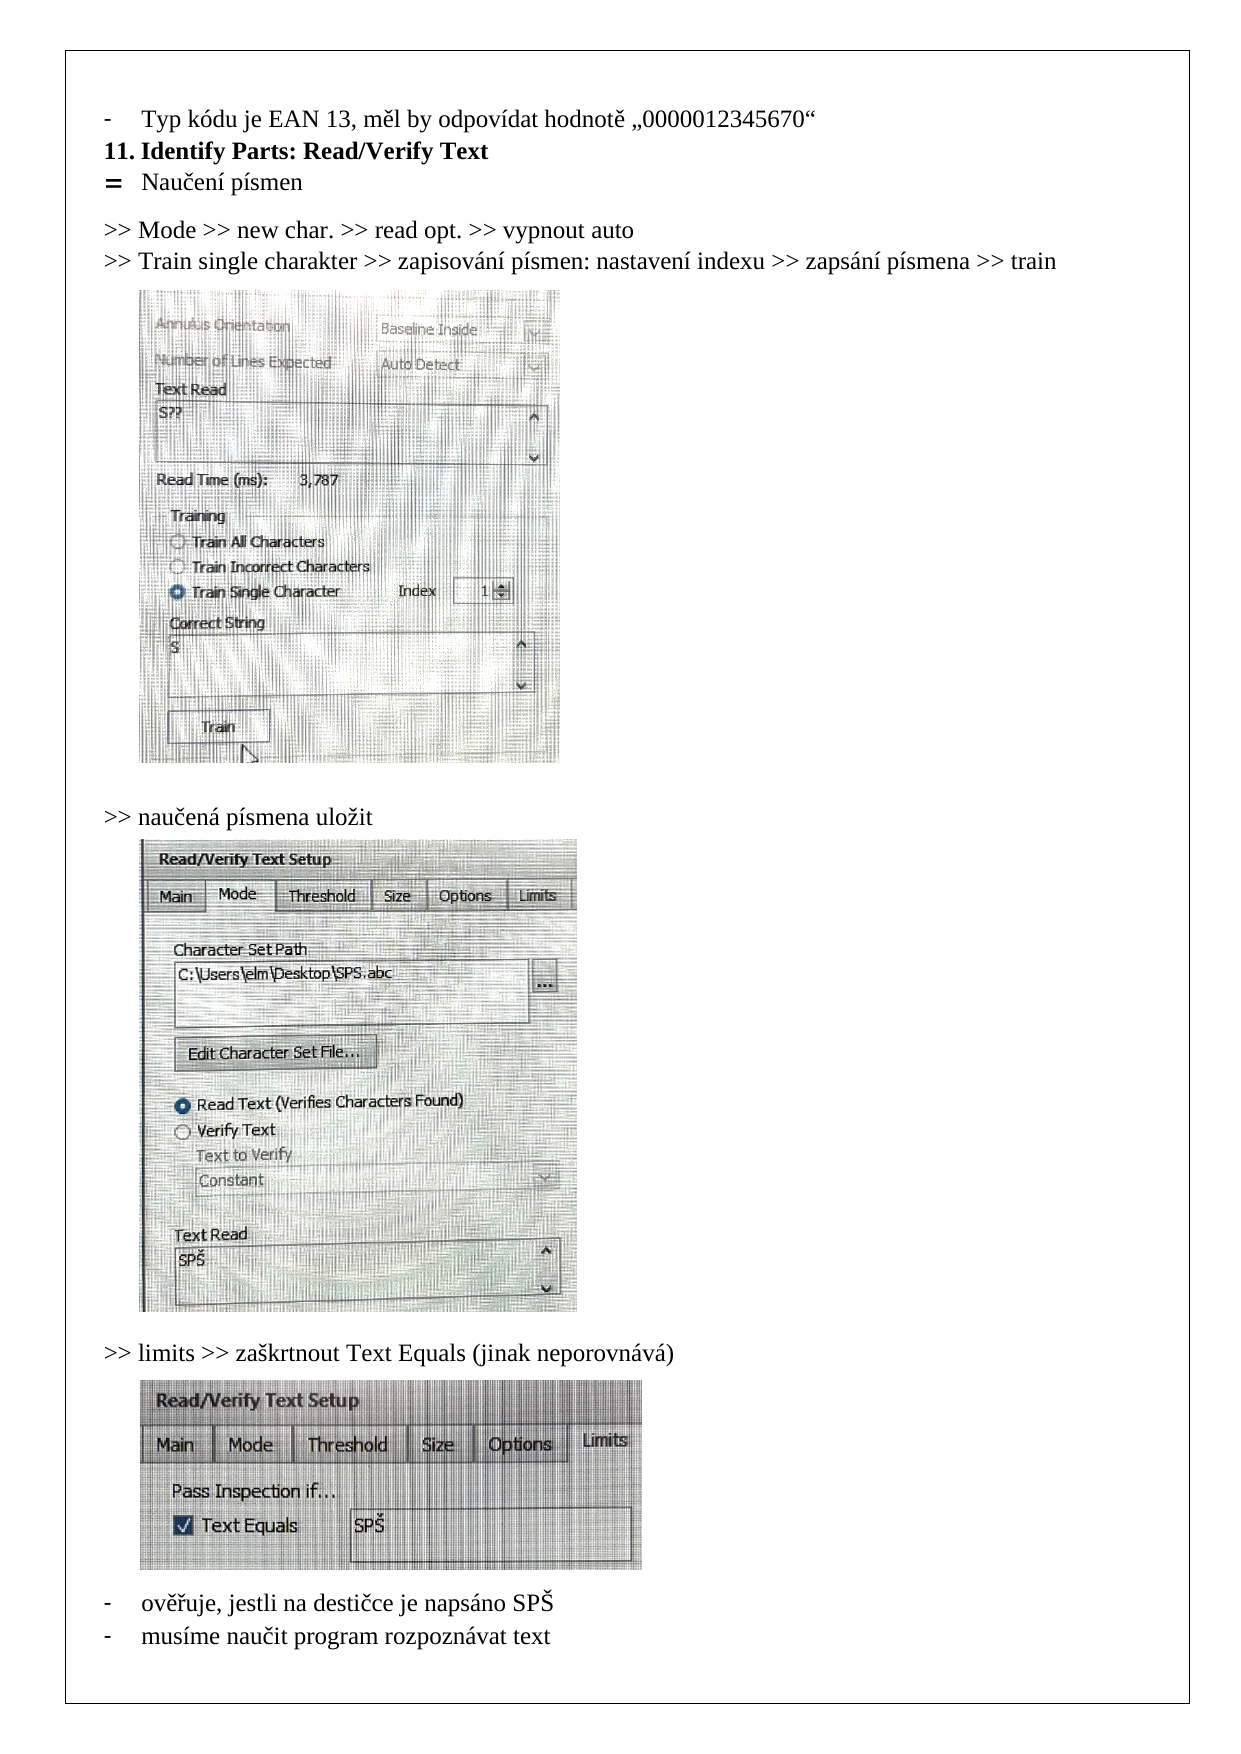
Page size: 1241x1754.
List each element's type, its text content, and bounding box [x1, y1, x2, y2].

list >> limits >> zaškrtnout Text Equals (jinak neporovnává) [103, 1338, 1093, 1367]
list ověřuje, jestli na destičce je napsáno SPŠ [103, 1587, 1093, 1617]
picture [139, 1380, 642, 1570]
list Identify Parts: Read/Verify Text [103, 136, 1093, 165]
list Typ kódu je EAN 13, měl by odpovídat hodnotě „0000012345670“ [103, 103, 1093, 134]
picture [139, 839, 577, 1312]
text >> Mode >> new char. >> read opt. >> vypnout auto [103, 215, 1093, 244]
text >> Train single charakter >> zapisování písmen: nastavení indexu >> zapsání písmena >> train [103, 246, 1093, 275]
list musíme naučit program rozpoznávat text [103, 1620, 1093, 1650]
picture [139, 290, 560, 763]
text >> naučená písmena uložit [103, 802, 1093, 831]
list Naučení písmen [103, 167, 1093, 196]
